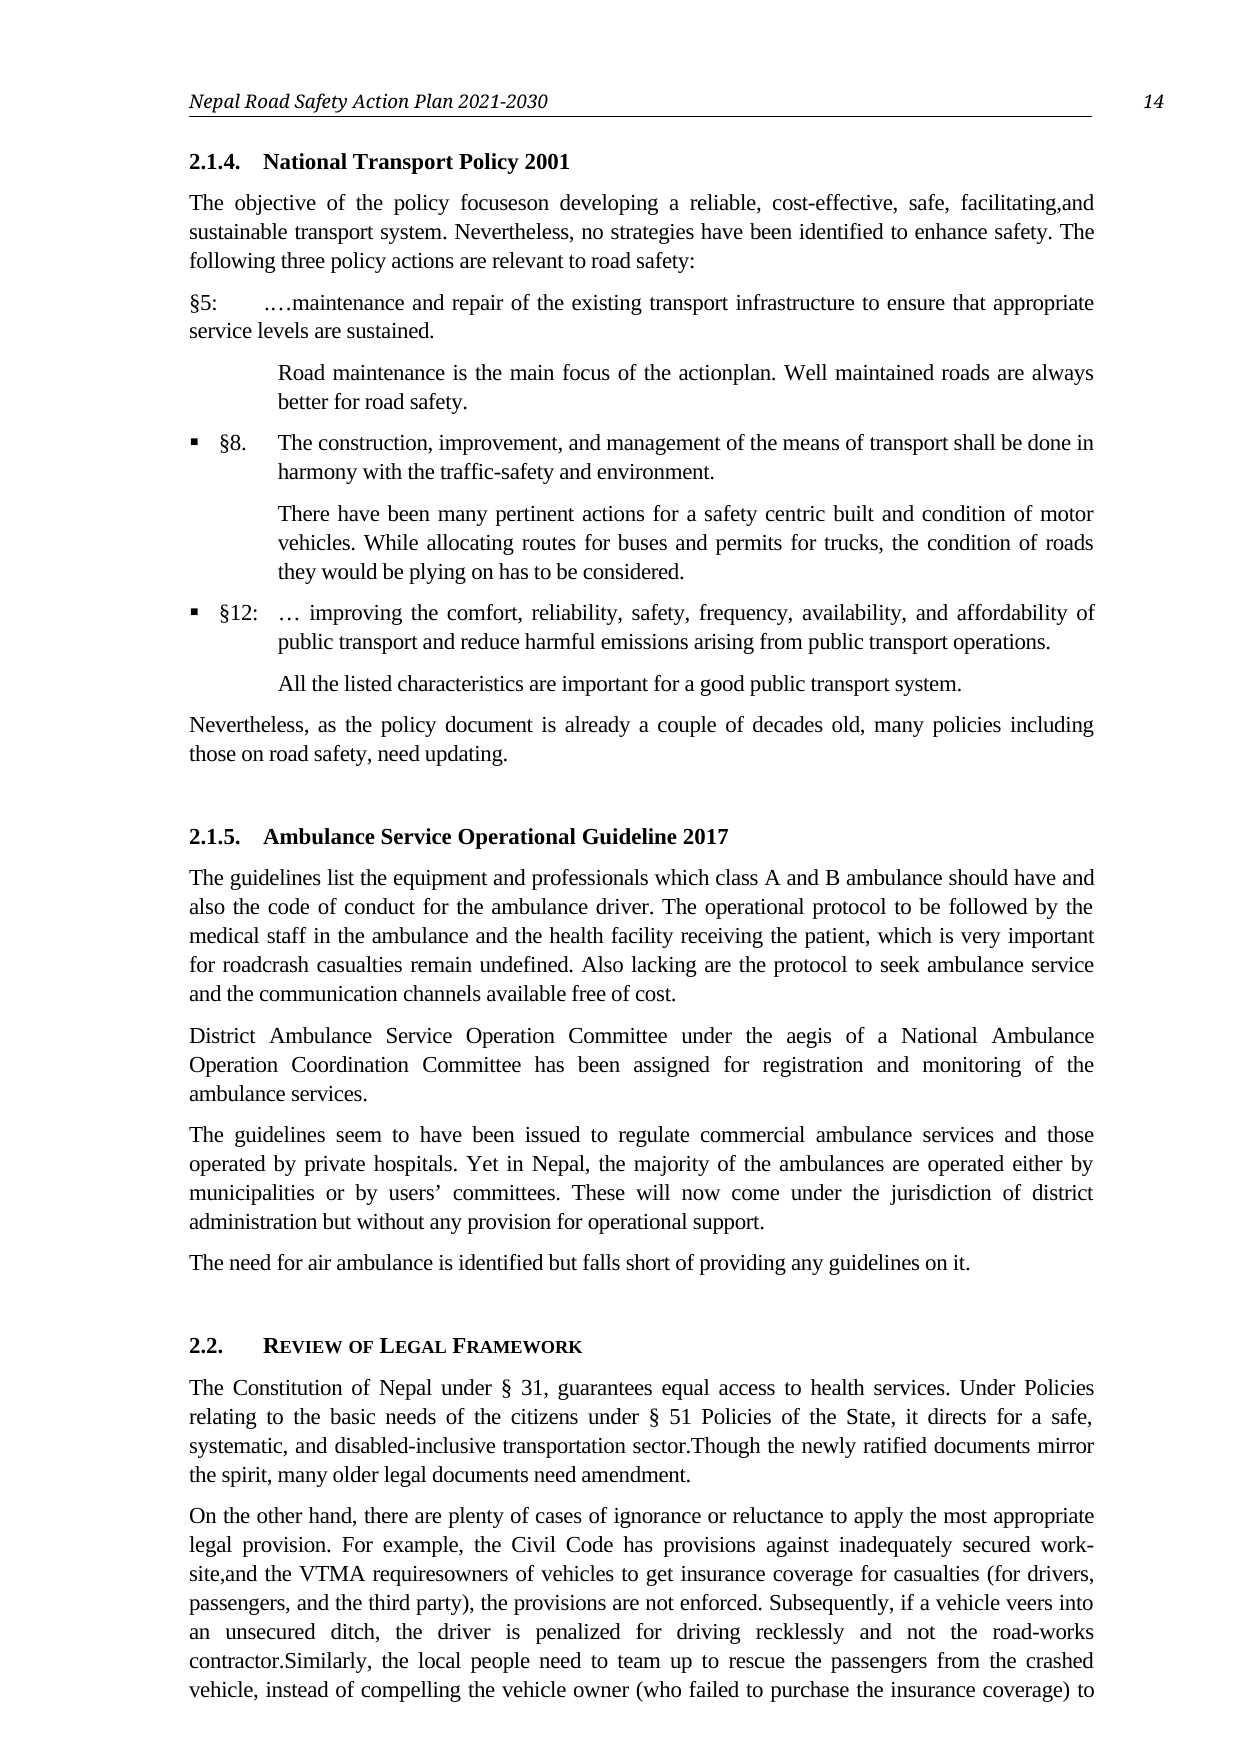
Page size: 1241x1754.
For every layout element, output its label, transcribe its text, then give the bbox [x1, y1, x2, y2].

list The need for air ambulance is identified but falls short of providing any guidelines on it. [189, 1249, 1095, 1276]
text There have been many pertinent actions for a safety centric built and condition of motor vehicles. While allocating routes for buses and permits for trucks, the condition of roads they would be plying on has to be considered. [278, 500, 1095, 584]
text Road maintenance is the main focus of the actionplan. Well maintained roads are always better for road safety. [278, 359, 1095, 414]
text All the listed characteristics are important for a good public transport system. [278, 669, 1095, 696]
subtitle Review of Legal Framework [189, 1332, 1092, 1359]
list District Ambulance Service Operation Committee under the aegis of a National Ambulance Operation Coordination Committee has been assigned for registration and monitoring of the ambulance services. [189, 1022, 1095, 1106]
list Nevertheless, as the policy document is already a couple of decades old, many policies including those on road safety, need updating. [189, 711, 1095, 766]
subtitle National Transport Policy 2001 [189, 148, 1092, 174]
list The guidelines seem to have been issued to regulate commercial ambulance services and those operated by private hospitals. Yet in Nepal, the majority of the ambulances are operated either by municipalities or by users’ committees. These will now come under the jurisdiction of district administration but without any provision for operational support. [189, 1121, 1095, 1234]
list §5: .…maintenance and repair of the existing transport infrastructure to ensure that appropriate service levels are sustained. [189, 288, 1095, 344]
list §12: … improving the comfort, reliability, safety, frequency, availability, and affordability of public transport and reduce harmful emissions arising from public transport operations. [189, 599, 1095, 654]
list The guidelines list the equipment and professionals which class A and B ambulance should have and also the code of conduct for the ambulance driver. The operational protocol to be followed by the medical staff in the ambulance and the health facility receiving the patient, which is very important for roadcrash casualties remain undefined. Also lacking are the protocol to seek ambulance service and the communication channels available free of cost. [189, 864, 1095, 1007]
list §8. The construction, improvement, and management of the means of transport shall be done in harmony with the traffic-safety and environment. [189, 429, 1095, 485]
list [189, 1502, 1095, 1702]
list The objective of the policy focuseson developing a reliable, cost-effective, safe, facilitating,and sustainable transport system. Nevertheless, no strategies have been identified to enhance safety. The following three policy actions are relevant to road safety: [189, 189, 1095, 273]
subtitle Ambulance Service Operational Guideline 2017 [189, 823, 1092, 849]
list The Constitution of Nepal under § 31, guarantees equal access to health services. Under Policies relating to the basic needs of the citizens under § 51 Policies of the State, it directs for a safe, systematic, and disabled-inclusive transportation sector.Though the newly ratified documents mirror the spirit, many older legal documents need amendment. [189, 1374, 1095, 1487]
